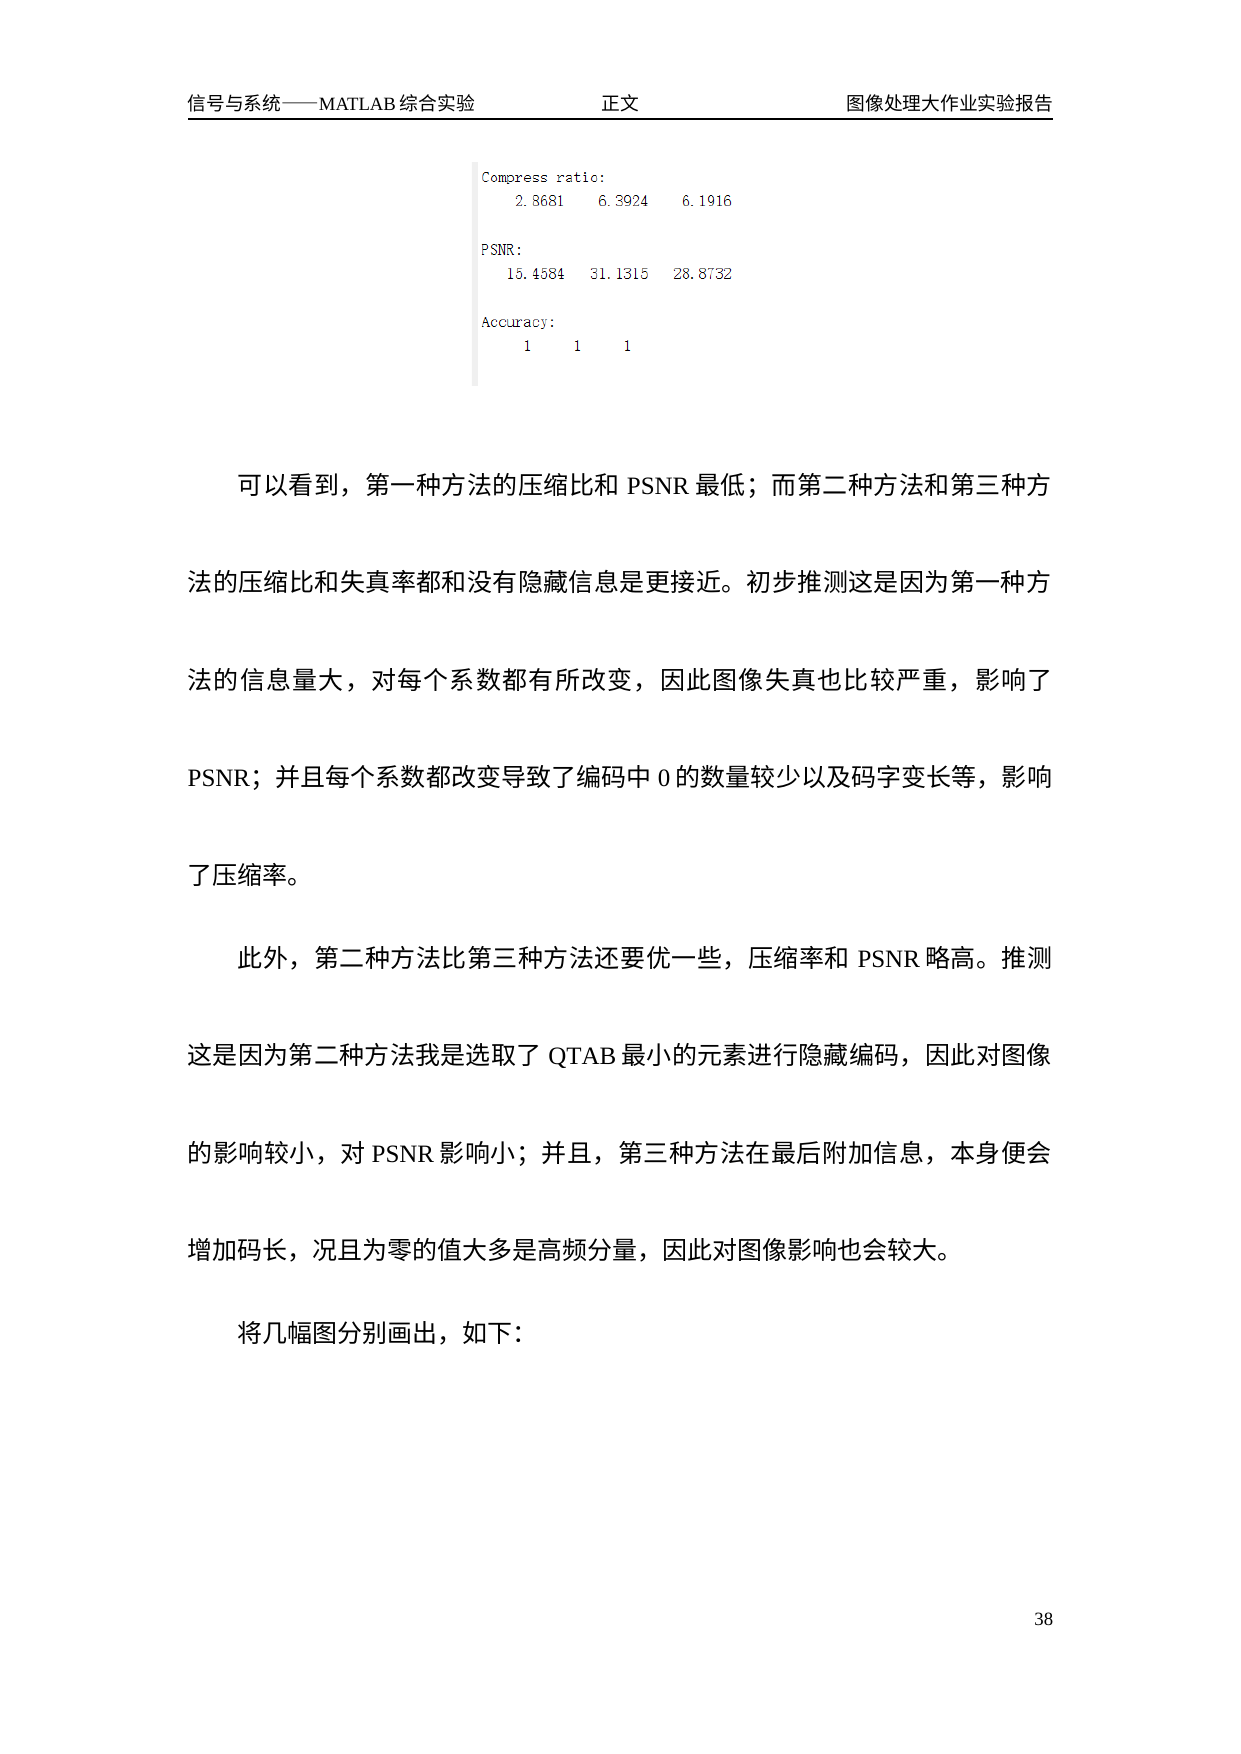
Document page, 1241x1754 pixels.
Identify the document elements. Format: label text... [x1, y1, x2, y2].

picture [471, 162, 769, 386]
text 可以看到，第一种方法的压缩比和PSNR最低；而第二种方法和第三种方法的压缩比和失真率都和没有隐藏信息是更接近。初步推测这是因为第一种方法的信息量大，对每个系数都有所改变，因此图像失真也比较严重，影响了PSNR；并且每个系数都改变导致了编码中0的数量较少以及码字变长等，影响了压缩率。 [187, 451, 1053, 906]
text 此外，第二种方法比第三种方法还要优一些，压缩率和PSNR略高。推测这是因为第二种方法我是选取了QTAB最小的元素进行隐藏编码，因此对图像的影响较小，对PSNR影响小；并且，第三种方法在最后附加信息，本身便会增加码长，况且为零的值大多是高频分量，因此对图像影响也会较大。 [187, 924, 1053, 1281]
text 将几幅图分别画出，如下： [187, 1299, 1053, 1364]
